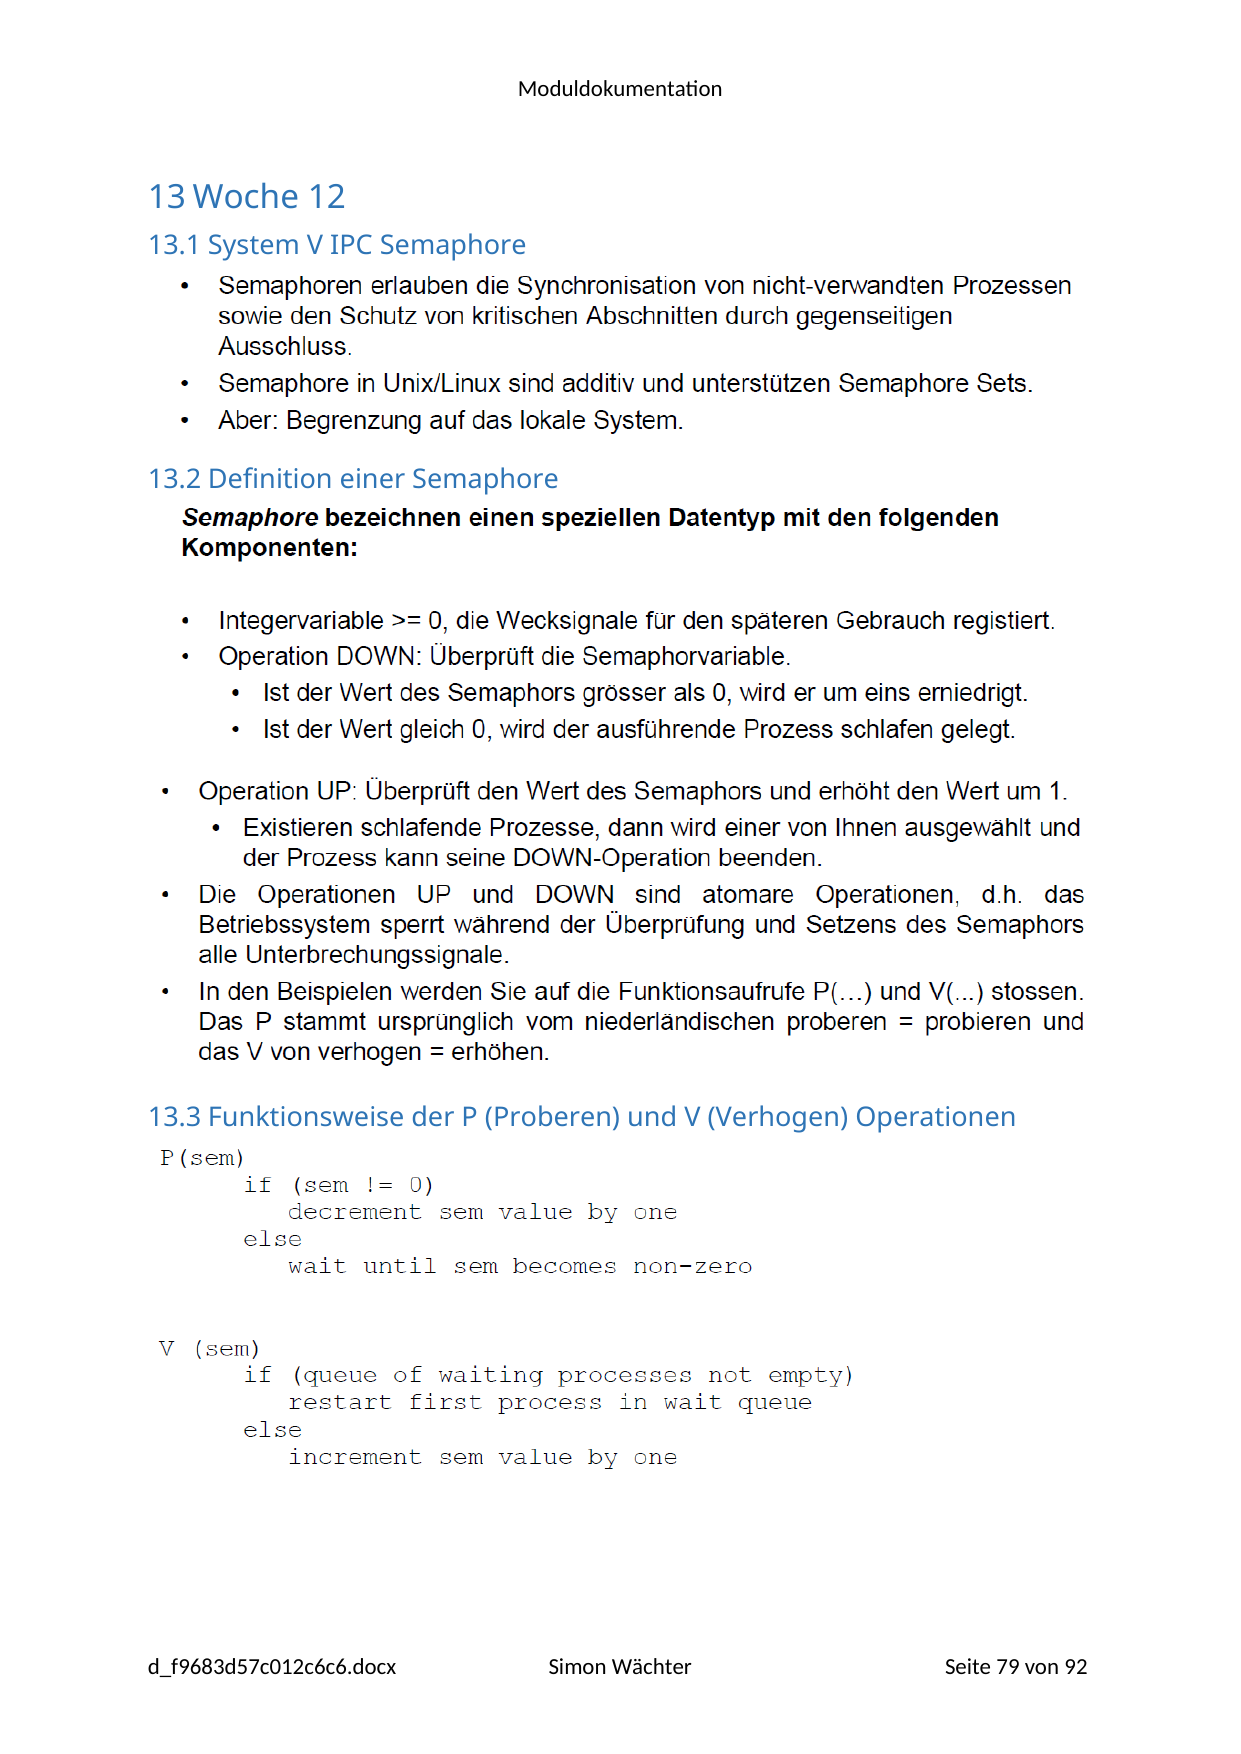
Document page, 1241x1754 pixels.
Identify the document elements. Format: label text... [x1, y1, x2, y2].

picture [147, 265, 1093, 441]
subtitle Funktionsweise der P (Proberen) und V (Verhogen) Operationen [148, 1097, 1093, 1134]
subtitle System V IPC Semaphore [148, 226, 1093, 263]
subtitle Definition einer Semaphore [148, 459, 1093, 496]
picture [147, 499, 1093, 749]
picture [147, 1136, 1093, 1481]
picture [147, 767, 1093, 1079]
subtitle Woche 12 [148, 173, 1093, 218]
